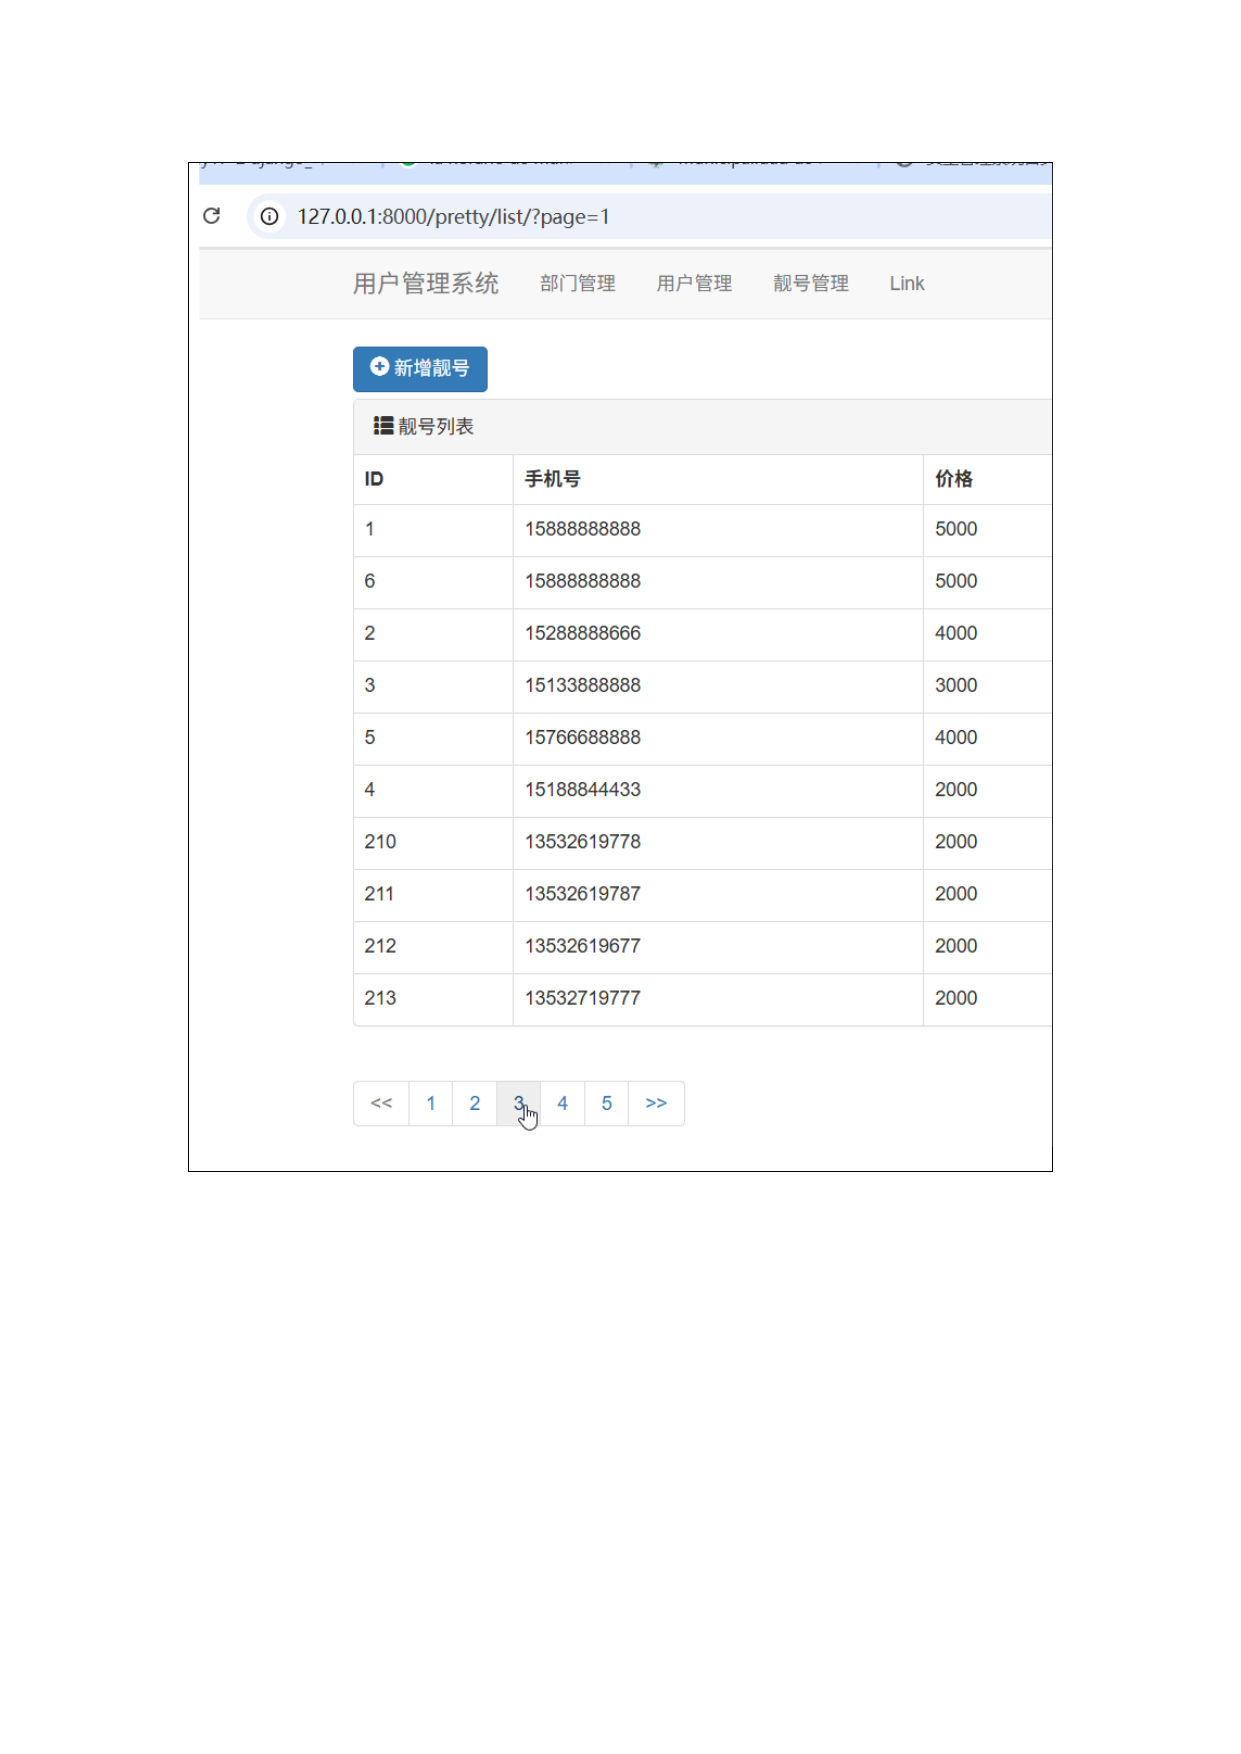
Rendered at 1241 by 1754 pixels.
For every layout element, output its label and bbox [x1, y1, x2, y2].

table_cell [189, 163, 1052, 1171]
picture [199, 163, 1053, 1147]
